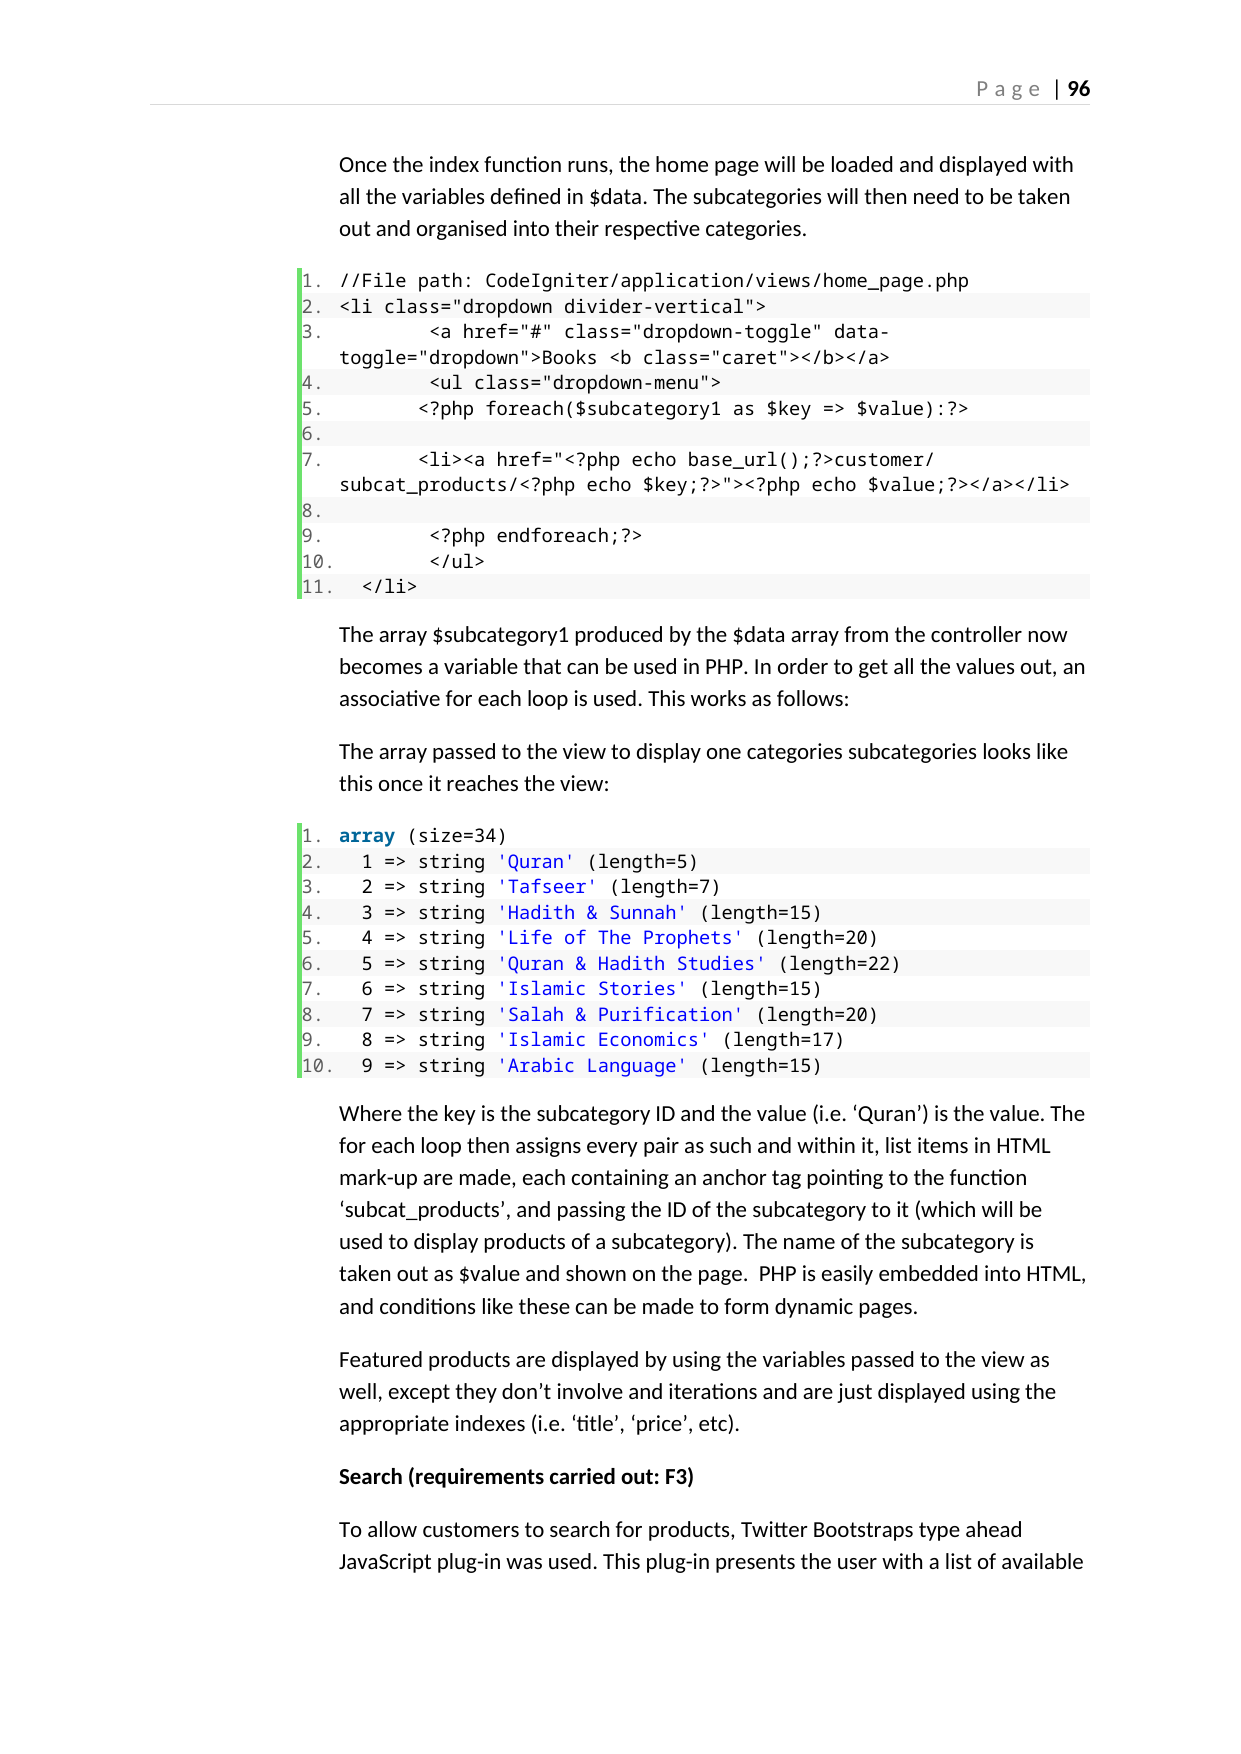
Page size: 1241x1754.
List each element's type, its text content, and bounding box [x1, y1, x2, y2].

list </ul> [302, 548, 1090, 574]
list 4 => string 'Life of The Prophets' (length=20) [302, 925, 1090, 950]
text Where the key is the subcategory ID and the value (i.e. ‘Quran’) is the value. The for each loop then assigns every pair as such and within it, list items in HTML mark-up are made, each containing an anchor tag pointing to the function ‘subcat_products’, and passing the ID of the subcategory to it (which will be used to display products of a subcategory). The name of the subcategory is taken out as $value and shown on the page. PHP is easily embedded into HTML, and conditions like these can be made to form dynamic pages. [339, 1099, 1090, 1320]
list //File path: CodeIgniter/application/views/home_page.php [297, 267, 1090, 293]
list 1 => string 'Quran' (length=5) [302, 848, 1090, 874]
text Once the index function runs, the home page will be loaded and displayed with all the variables defined in $data. The subcategories will then need to be taken out and organised into their respective categories. [339, 150, 1090, 242]
text Search (requirements carried out: F3) [339, 1462, 1090, 1490]
list 9 => string 'Arabic Language' (length=15) [302, 1052, 1090, 1078]
list 6 => string 'Islamic Stories' (length=15) [302, 976, 1090, 1001]
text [339, 1515, 1090, 1575]
text The array $subcategory1 produced by the $data array from the controller now becomes a variable that can be used in PHP. In order to get all the values out, an associative for each loop is used. This works as follows: [339, 620, 1090, 712]
list array (size=34) [302, 823, 1090, 848]
text Featured products are displayed by using the variables passed to the view as well, except they don’t involve and iterations and are just displayed using the appropriate indexes (i.e. ‘title’, ‘price’, etc). [339, 1345, 1090, 1437]
list <li><a href="<?php echo base_url();?>customer/subcat_products/<?php echo $key;?>"><?php echo $value;?></a></li> [302, 446, 1090, 497]
list </li> [302, 574, 1090, 599]
list 2 => string 'Tafseer' (length=7) [302, 874, 1090, 899]
list <li class="dropdown divider-vertical"> [302, 293, 1090, 318]
list <ul class="dropdown-menu"> [302, 369, 1090, 395]
list 3 => string 'Hadith & Sunnah' (length=15) [302, 899, 1090, 925]
list <a href="#" class="dropdown-toggle" data-toggle="dropdown">Books <b class="caret"></b></a> [302, 318, 1090, 369]
list 8 => string 'Islamic Economics' (length=17) [302, 1027, 1090, 1052]
list <?php foreach($subcategory1 as $key => $value):?> [302, 395, 1090, 421]
list 5 => string 'Quran & Hadith Studies' (length=22) [302, 950, 1090, 976]
list 7 => string 'Salah & Purification' (length=20) [302, 1001, 1090, 1027]
list <?php endforeach;?> [302, 523, 1090, 548]
text The array passed to the view to display one categories subcategories looks like this once it reaches the view: [339, 737, 1090, 798]
